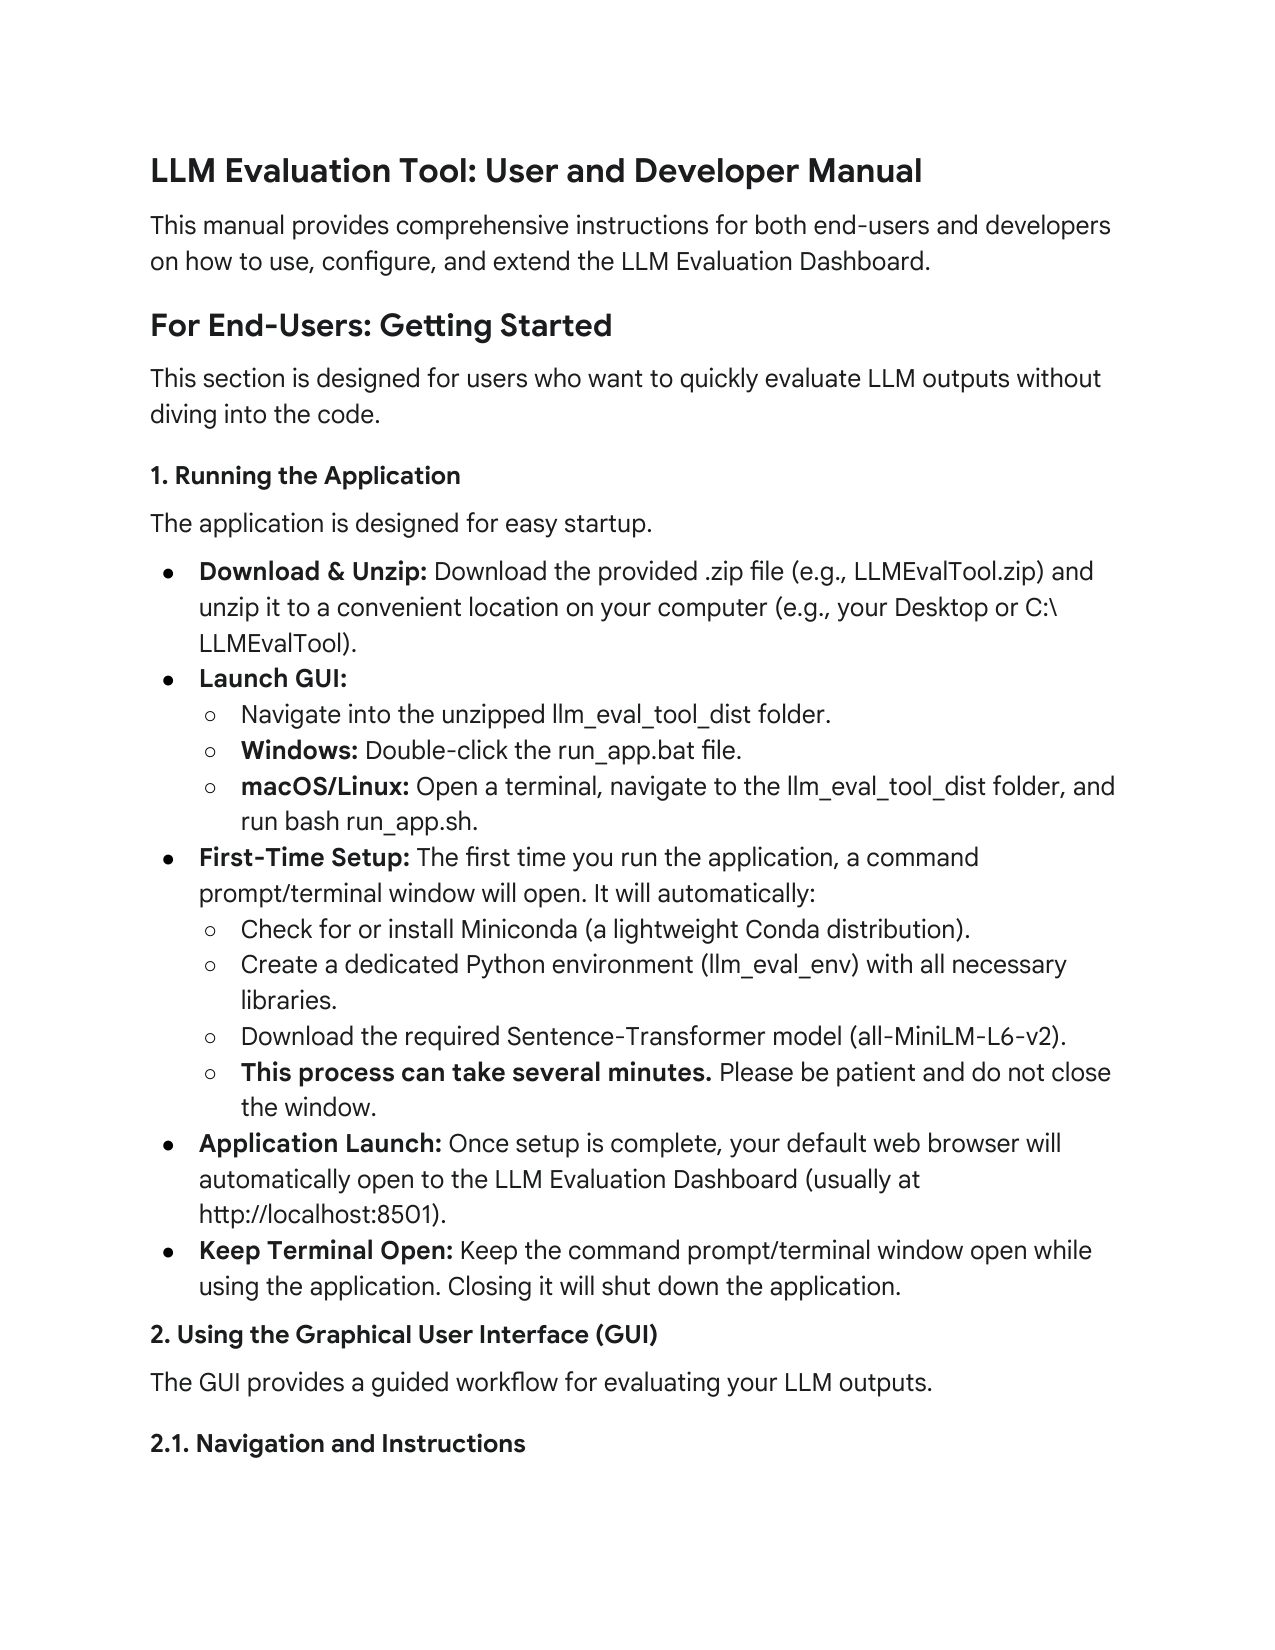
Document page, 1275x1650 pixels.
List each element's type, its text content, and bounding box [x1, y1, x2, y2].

subtitle 2.1. Navigation and Instructions [150, 1428, 1125, 1460]
text The GUI provides a guided workflow for evaluating your LLM outputs. [150, 1368, 1125, 1399]
list Keep Terminal Open: Keep the command prompt/terminal window open while using the application. Closing it will shut down the application. [161, 1235, 1125, 1302]
text This manual provides comprehensive instructions for both end-users and developers on how to use, configure, and extend the LLM Evaluation Dashboard. [150, 210, 1125, 277]
list Download & Unzip: Download the provided .zip file (e.g., LLMEvalTool.zip) and unzip it to a convenient location on your computer (e.g., your Desktop or C:\LLMEvalTool). [161, 557, 1125, 659]
list This process can take several minutes. Please be patient and do not close the window. [203, 1057, 1125, 1124]
list Navigate into the unzipped llm_eval_tool_dist folder. [203, 699, 1125, 731]
list Application Launch: Once setup is complete, your default web browser will automatically open to the LLM Evaluation Dashboard (usually at http://localhost:8501). [161, 1128, 1125, 1231]
list Download the required Sentence-Transformer model (all-MiniLM-L6-v2). [203, 1021, 1125, 1052]
subtitle 1. Running the Application [150, 460, 1125, 491]
text The application is designed for easy startup. [150, 508, 1125, 540]
list Windows: Double-click the run_app.bat file. [203, 735, 1125, 767]
list Check for or install Miniconda (a lightweight Conda distribution). [203, 914, 1125, 945]
subtitle For End-Users: Getting Started [150, 307, 1125, 346]
list macOS/Linux: Open a terminal, navigate to the llm_eval_tool_dist folder, and run bash run_app.sh. [203, 771, 1125, 838]
subtitle LLM Evaluation Tool: User and Developer Manual [150, 150, 1125, 192]
list Create a dedicated Python environment (llm_eval_env) with all necessary libraries. [203, 949, 1125, 1017]
text This section is designed for users who want to quickly evaluate LLM outputs without diving into the code. [150, 364, 1125, 431]
list Launch GUI: [161, 664, 1125, 695]
list First-Time Setup: The first time you run the application, a command prompt/terminal window will open. It will automatically: [161, 842, 1125, 909]
subtitle 2. Using the Graphical User Interface (GUI) [150, 1319, 1125, 1351]
